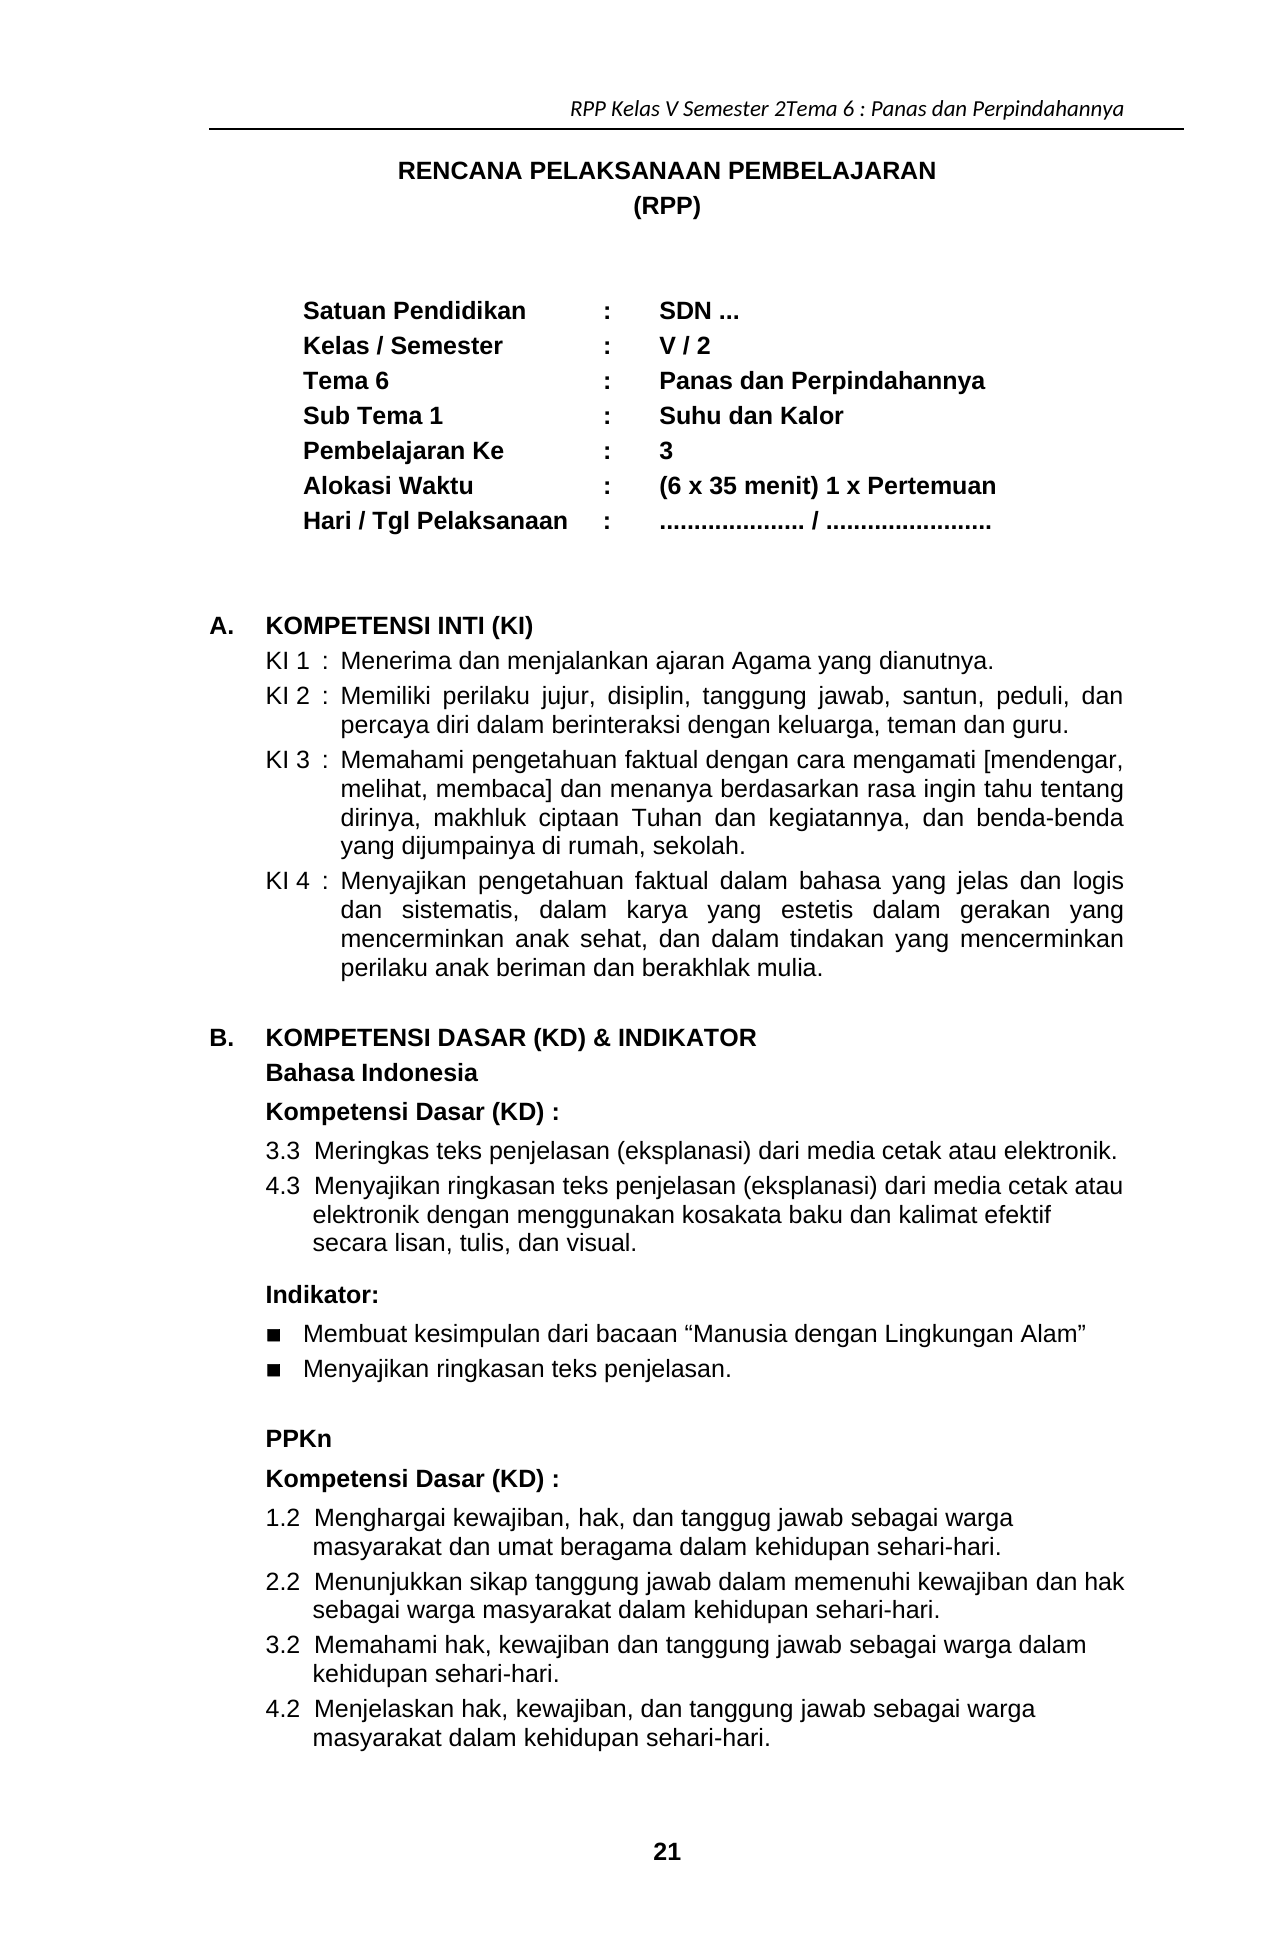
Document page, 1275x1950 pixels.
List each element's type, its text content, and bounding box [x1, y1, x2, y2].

text Hari / Tgl Pelaksanaan : ..................... / ........................ [303, 506, 1125, 535]
text Sub Tema 1 : Suhu dan Kalor [303, 401, 1125, 430]
text Pembelajaran Ke : 3 [303, 436, 1125, 465]
text Kompetensi Dasar (KD) : [265, 1464, 1125, 1492]
text Bahasa Indonesia [265, 1057, 1125, 1086]
text Satuan Pendidikan : SDN ... [303, 296, 1125, 325]
text A. KOMPETENSI INTI (KI) [209, 611, 1125, 640]
text PPKn [265, 1424, 1125, 1453]
text 3.3 Meringkas teks penjelasan (eksplanasi) dari media cetak atau elektronik. [265, 1136, 1125, 1164]
text Kompetensi Dasar (KD) : [265, 1097, 1125, 1125]
text Kelas / Semester : V / 2 [303, 331, 1125, 360]
text KI 3 : Memahami pengetahuan faktual dengan cara mengamati [mendengar, melihat, membaca] dan menanya berdasarkan rasa ingin tahu tentang dirinya, makhluk ciptaan Tuhan dan kegiatannya, dan benda-benda yang dijumpainya di rumah, sekolah. [265, 745, 1125, 860]
list Menyajikan ringkasan teks penjelasan. [265, 1354, 1125, 1383]
text Alokasi Waktu : (6 x 35 menit) 1 x Pertemuan [303, 471, 1125, 500]
text 3.2 Memahami hak, kewajiban dan tanggung jawab sebagai warga dalam kehidupan sehari-hari. [265, 1630, 1125, 1688]
list Membuat kesimpulan dari bacaan “Manusia dengan Lingkungan Alam” [265, 1319, 1125, 1348]
text 1.2 Menghargai kewajiban, hak, dan tanggug jawab sebagai warga masyarakat dan umat beragama dalam kehidupan sehari-hari. [265, 1503, 1125, 1560]
text Tema 6 : Panas dan Perpindahannya [303, 366, 1125, 395]
text KI 2 : Memiliki perilaku jujur, disiplin, tanggung jawab, santun, peduli, dan percaya diri dalam berinteraksi dengan keluarga, teman dan guru. [265, 681, 1125, 739]
text KI 1 : Menerima dan menjalankan ajaran Agama yang dianutnya. [265, 646, 1125, 675]
text B. KOMPETENSI DASAR (KD) & INDIKATOR [209, 1022, 1125, 1051]
text (RPP) [209, 191, 1125, 220]
text 4.3 Menyajikan ringkasan teks penjelasan (eksplanasi) dari media cetak atau elektronik dengan menggunakan kosakata baku dan kalimat efektif secara lisan, tulis, dan visual. [265, 1171, 1125, 1257]
text Indikator: [265, 1280, 1125, 1309]
text RENCANA PELAKSANAAN PEMBELAJARAN [209, 156, 1125, 185]
text 2.2 Menunjukkan sikap tanggung jawab dalam memenuhi kewajiban dan hak sebagai warga masyarakat dalam kehidupan sehari-hari. [265, 1567, 1125, 1624]
text 4.2 Menjelaskan hak, kewajiban, dan tanggung jawab sebagai warga masyarakat dalam kehidupan sehari-hari. [265, 1694, 1125, 1752]
text KI 4 : Menyajikan pengetahuan faktual dalam bahasa yang jelas dan logis dan sistematis, dalam karya yang estetis dalam gerakan yang mencerminkan anak sehat, dan dalam tindakan yang mencerminkan perilaku anak beriman dan berakhlak mulia. [265, 866, 1125, 981]
